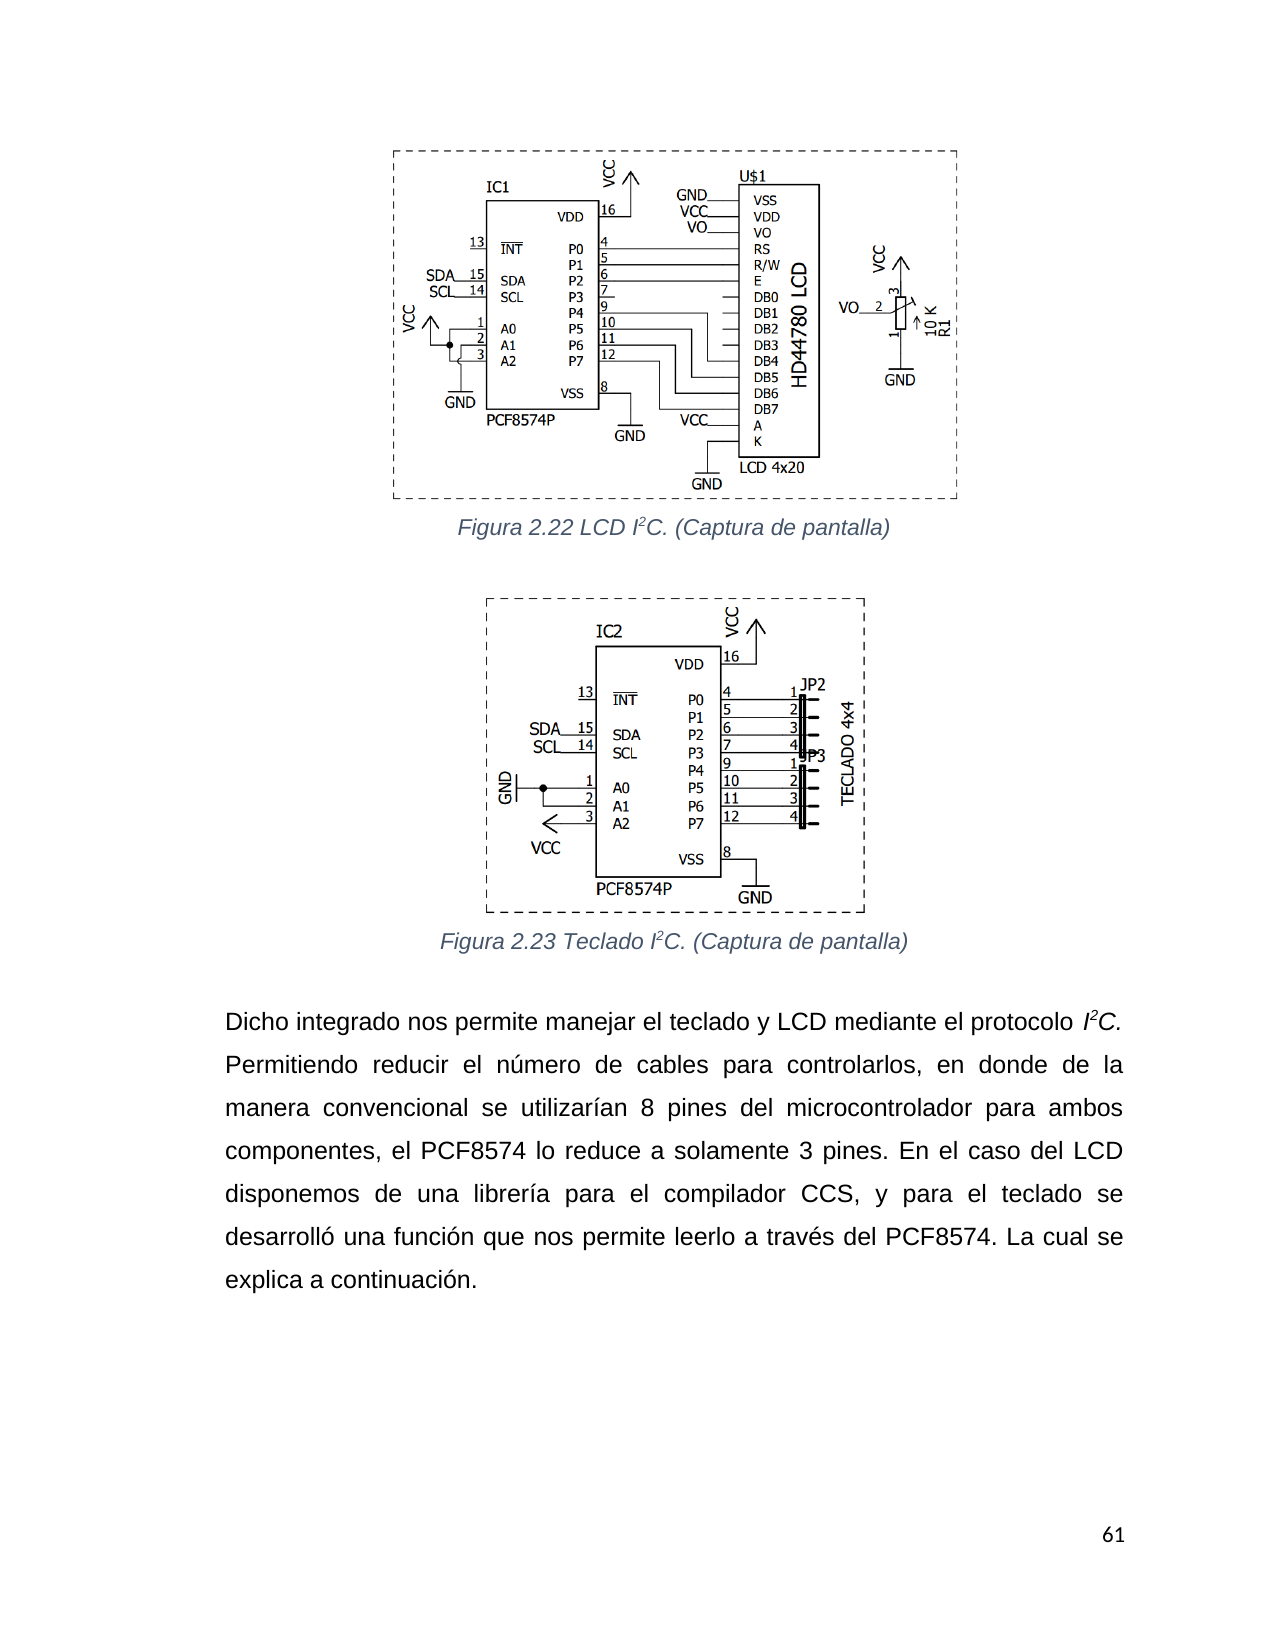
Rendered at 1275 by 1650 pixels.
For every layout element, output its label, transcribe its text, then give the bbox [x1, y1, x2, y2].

text Figura 2.22 LCD I2C. (Captura de pantalla) [225, 514, 1125, 540]
text Dicho integrado nos permite manejar el teclado y LCD mediante el protocolo I2C. Permitiendo reducir el número de cables para controlarlos, en donde de la manera convencional se utilizarían 8 pines del microcontrolador para ambos componentes, el PCF8574 lo reduce a solamente 3 pines. En el caso del LCD disponemos de una librería para el compilador CCS, y para el teclado se desarrolló una función que nos permite leerlo a través del PCF8574. La cual se explica a continuación. [225, 1007, 1125, 1294]
picture [484, 596, 866, 914]
picture [392, 150, 958, 500]
text Figura 2.23 Teclado I2C. (Captura de pantalla) [225, 928, 1125, 954]
